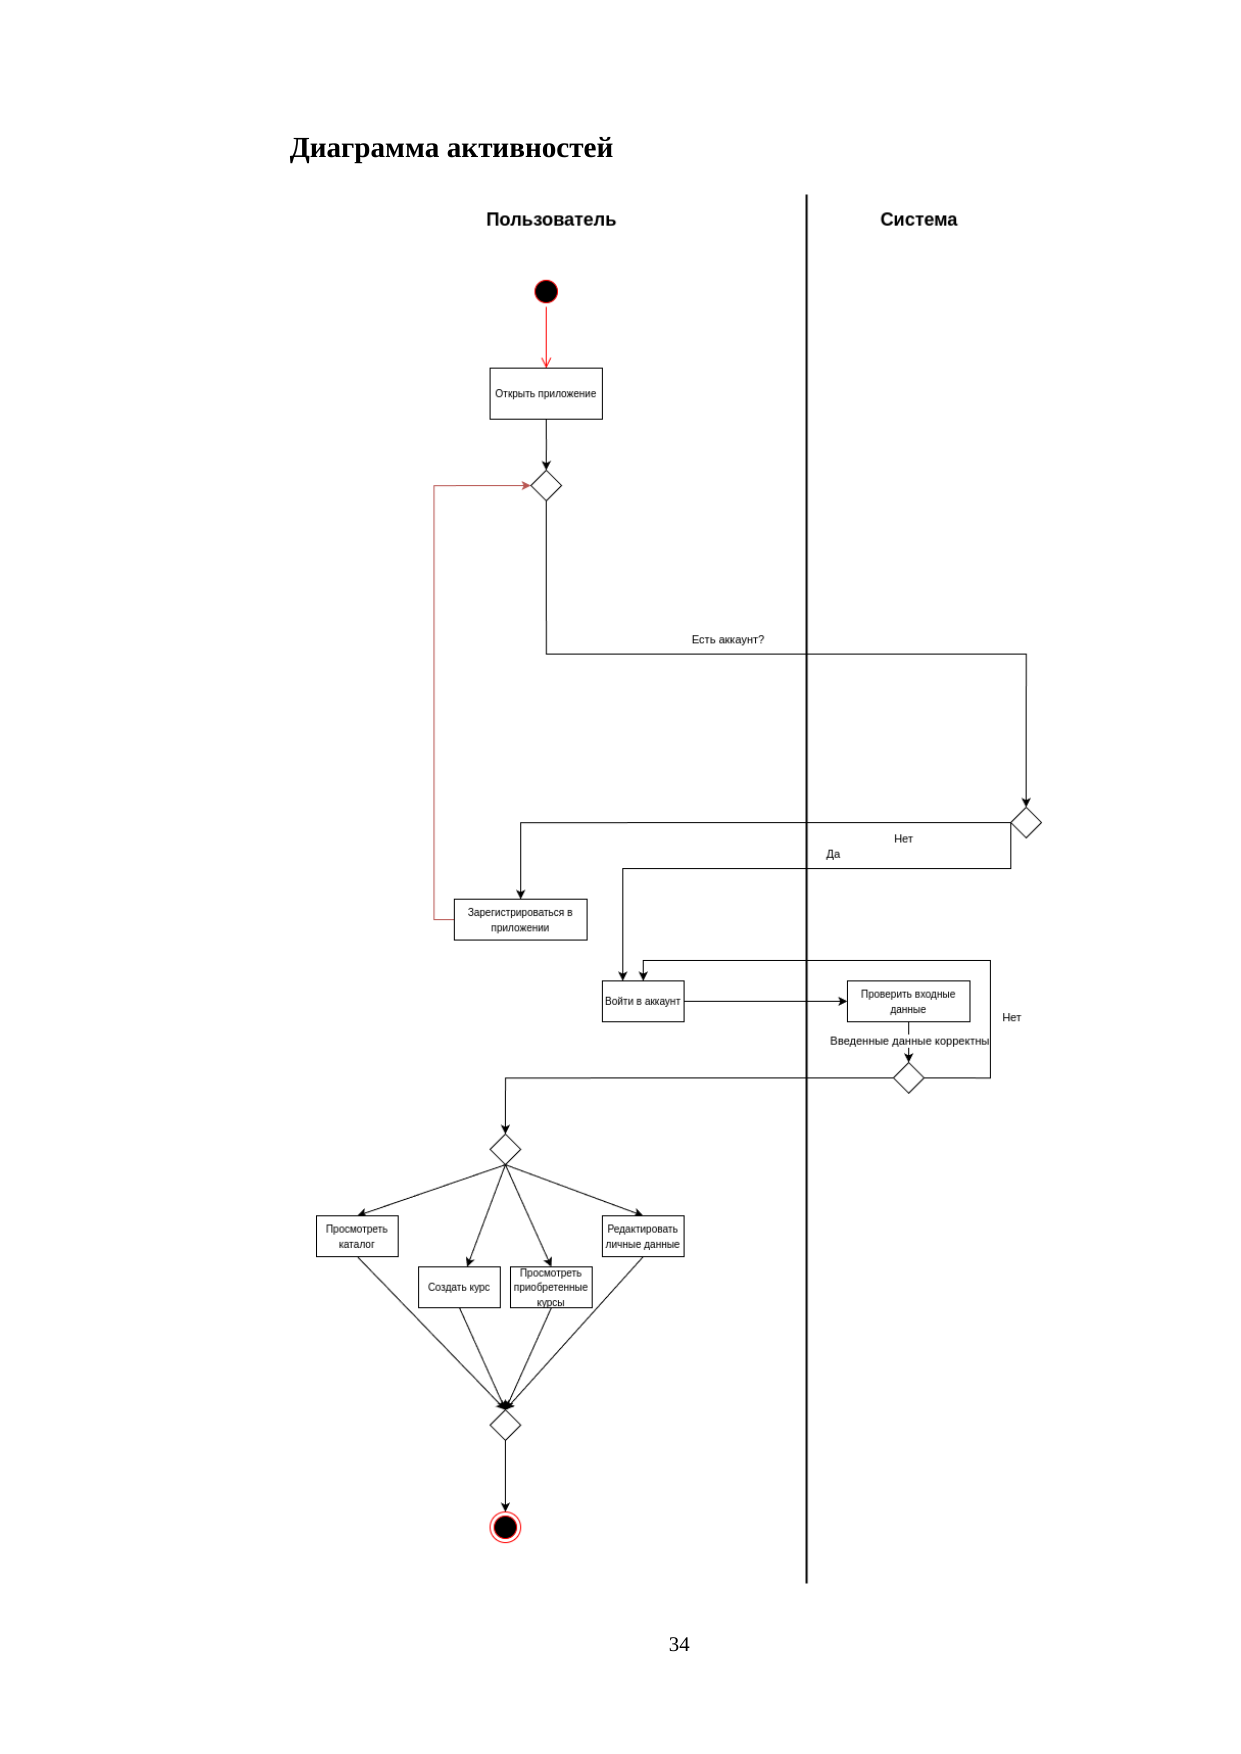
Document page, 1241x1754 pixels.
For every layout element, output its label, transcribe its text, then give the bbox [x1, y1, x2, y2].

text Диаграмма активностей [289, 131, 1181, 164]
picture [316, 194, 1043, 1585]
